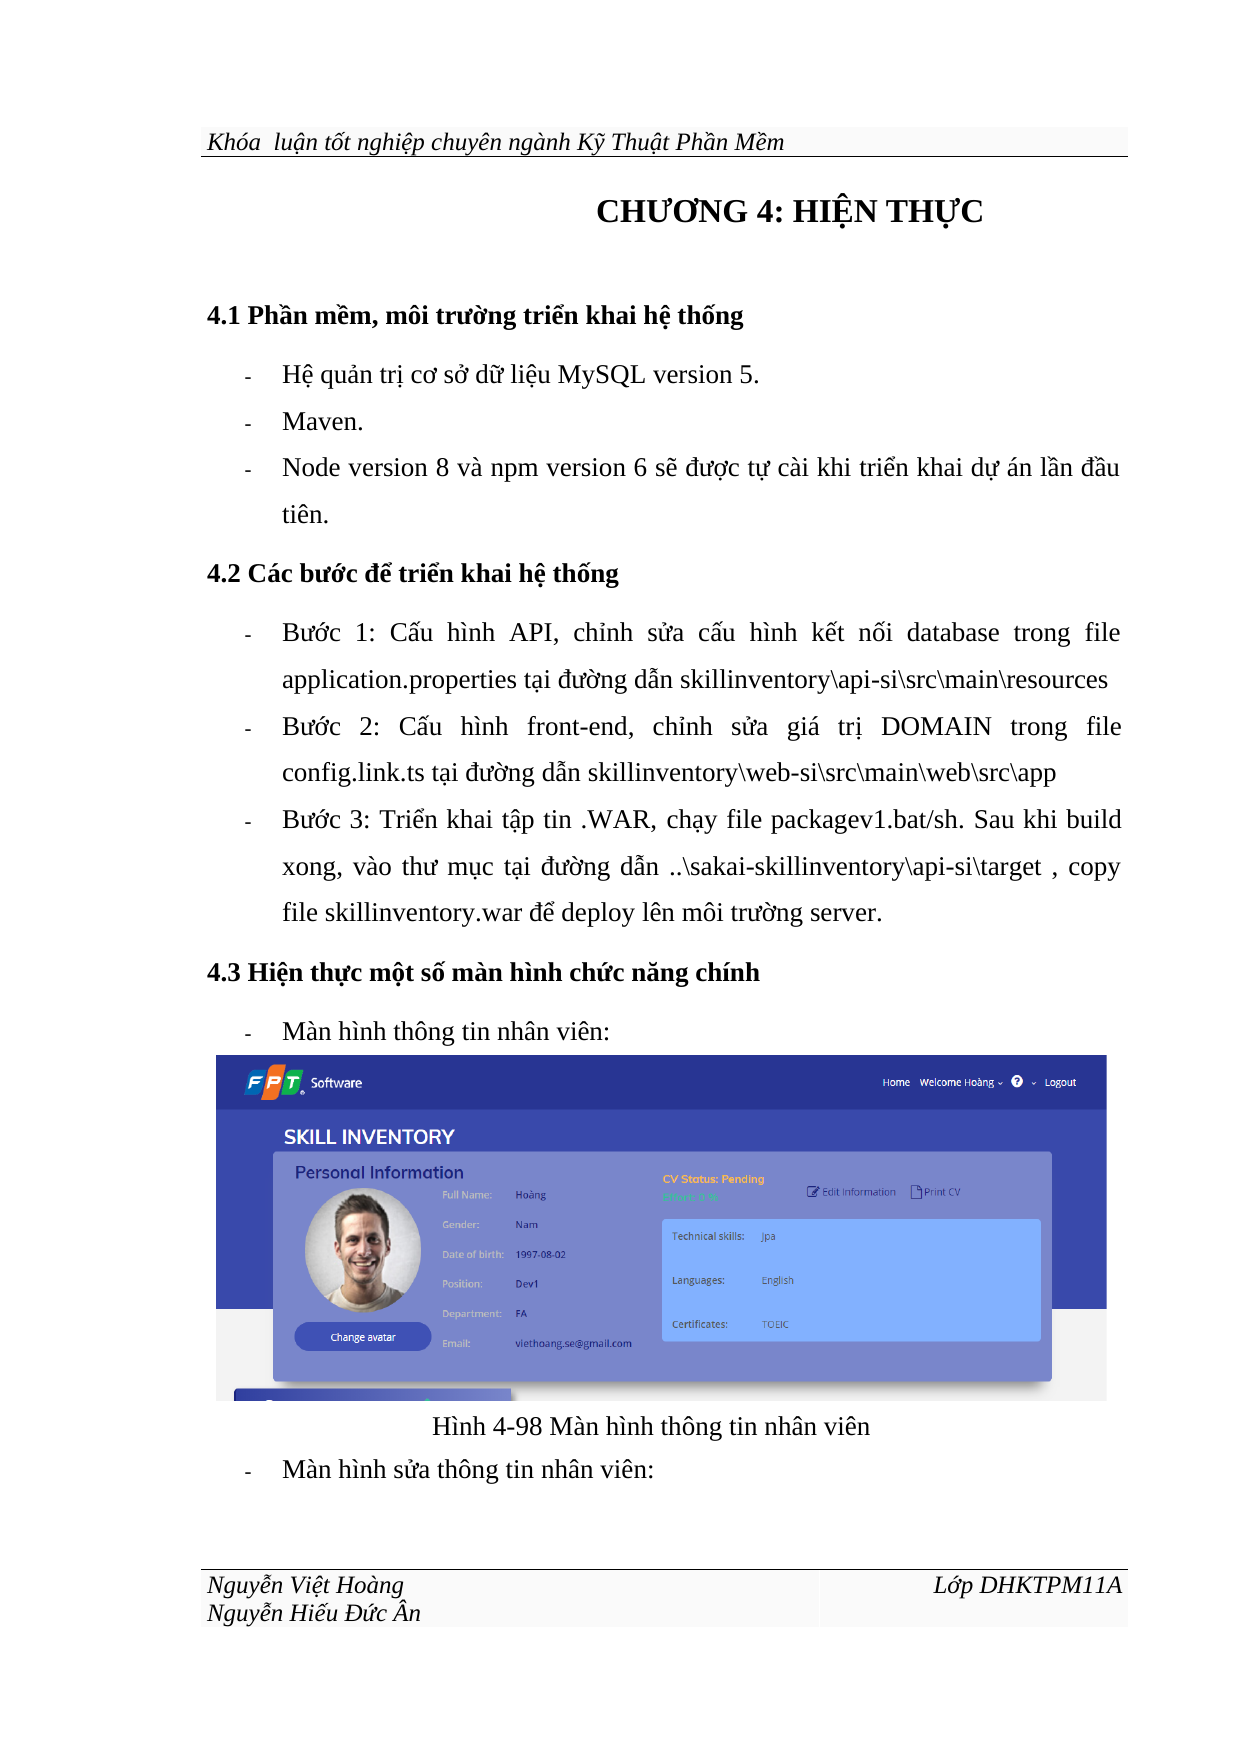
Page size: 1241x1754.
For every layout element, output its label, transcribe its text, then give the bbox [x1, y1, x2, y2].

list Bước 3: Triển khai tập tin .WAR, chạy file packagev1.bat/sh. Sau khi build xong, vào thư mục tại đường dẫn ..\sakai-skillinventory\api-si\target , copy file skillinventory.war để deploy lên môi trường server. [244, 803, 1122, 928]
list Bước 1: Cấu hình API, chỉnh sửa cấu hình kết nối database trong file application.properties tại đường dẫn skillinventory\api-si\src\main\resources [244, 617, 1122, 694]
list Màn hình thông tin nhân viên: [244, 1015, 1122, 1046]
list Maven. [244, 405, 1122, 436]
list Hệ quản trị cơ sở dữ liệu MySQL version 5. [244, 358, 1122, 389]
text Hình - Màn hình thông tin nhân viên [357, 1410, 1122, 1441]
subtitle Hiện thực một số màn hình chức năng chính [207, 956, 1122, 987]
picture [216, 1055, 1107, 1401]
list Màn hình sửa thông tin nhân viên: [244, 1453, 1122, 1485]
subtitle : HIỆN THỰC [458, 192, 1122, 230]
subtitle Phần mềm, môi trường triển khai hệ thống [207, 299, 1122, 330]
list Bước 2: Cấu hình front-end, chỉnh sửa giá trị DOMAIN trong file config.link.ts tại đường dẫn skillinventory\web-si\src\main\web\src\app [244, 710, 1122, 788]
list Node version 8 và npm version 6 sẽ được tự cài khi triển khai dự án lần đầu tiên. [244, 452, 1122, 529]
subtitle Các bước để triển khai hệ thống [207, 557, 1122, 588]
